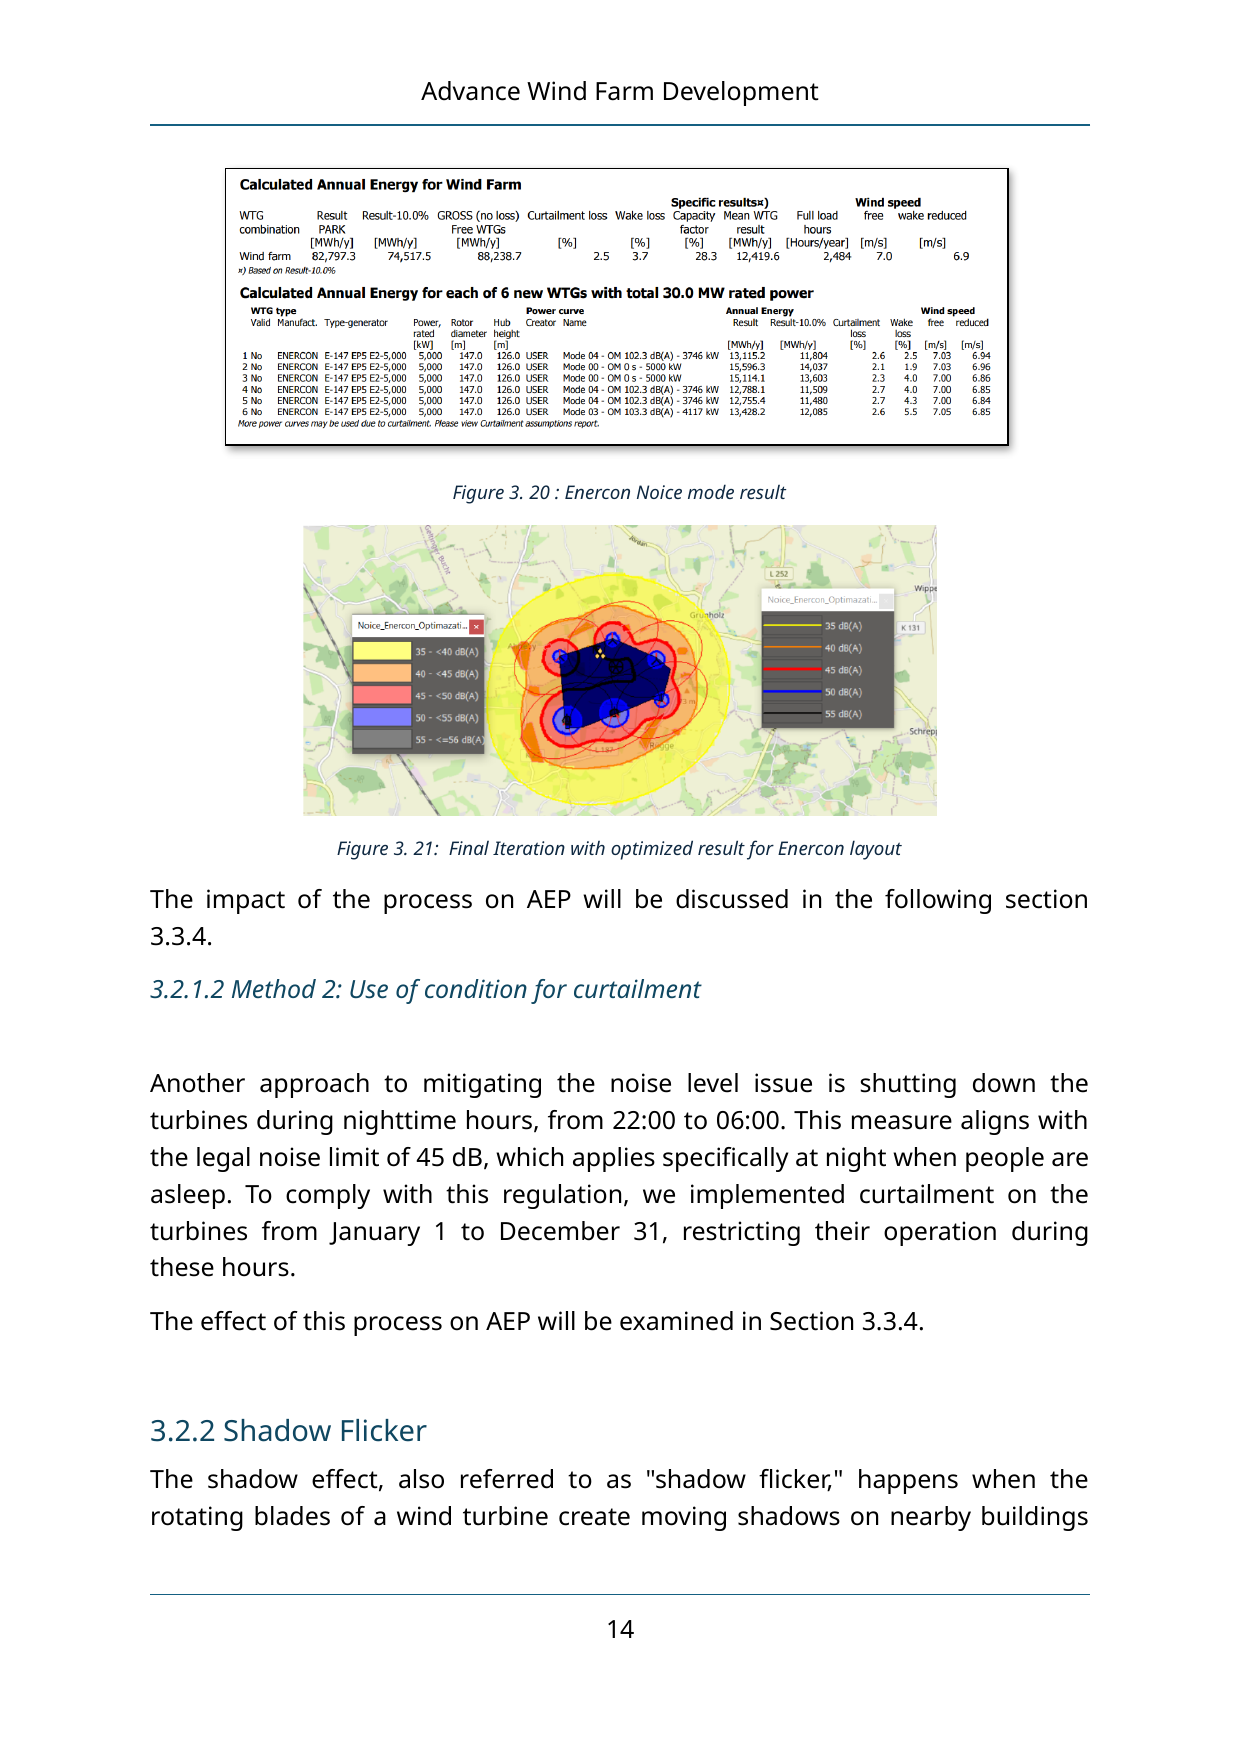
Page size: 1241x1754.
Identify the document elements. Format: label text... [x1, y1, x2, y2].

text Figure 3. 21: Final Iteration with optimized result for Enercon layout [150, 835, 1090, 861]
picture [303, 525, 937, 816]
subtitle 3.2.1.2 Method 2: Use of condition for curtailment [150, 972, 1090, 1006]
text The effect of this process on AEP will be examined in Section 3.3.4. [150, 1303, 1090, 1337]
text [150, 1461, 1090, 1532]
subtitle 3.2.2 Shadow Flicker [150, 1410, 1090, 1450]
text Figure 3. 20 : Enercon Noice mode result [150, 479, 1090, 505]
text The impact of the process on AEP will be discussed in the following section 3.3.4. [150, 882, 1090, 952]
text Another approach to mitigating the noise level issue is shutting down the turbines during nighttime hours, from 22:00 to 06:00. This measure aligns with the legal noise limit of 45 dB, which applies specifically at night when people are asleep. To comply with this regulation, we implemented curtailment on the turbines from January 1 to December 31, restricting their operation during these hours. [150, 1066, 1090, 1284]
picture [226, 169, 1007, 444]
